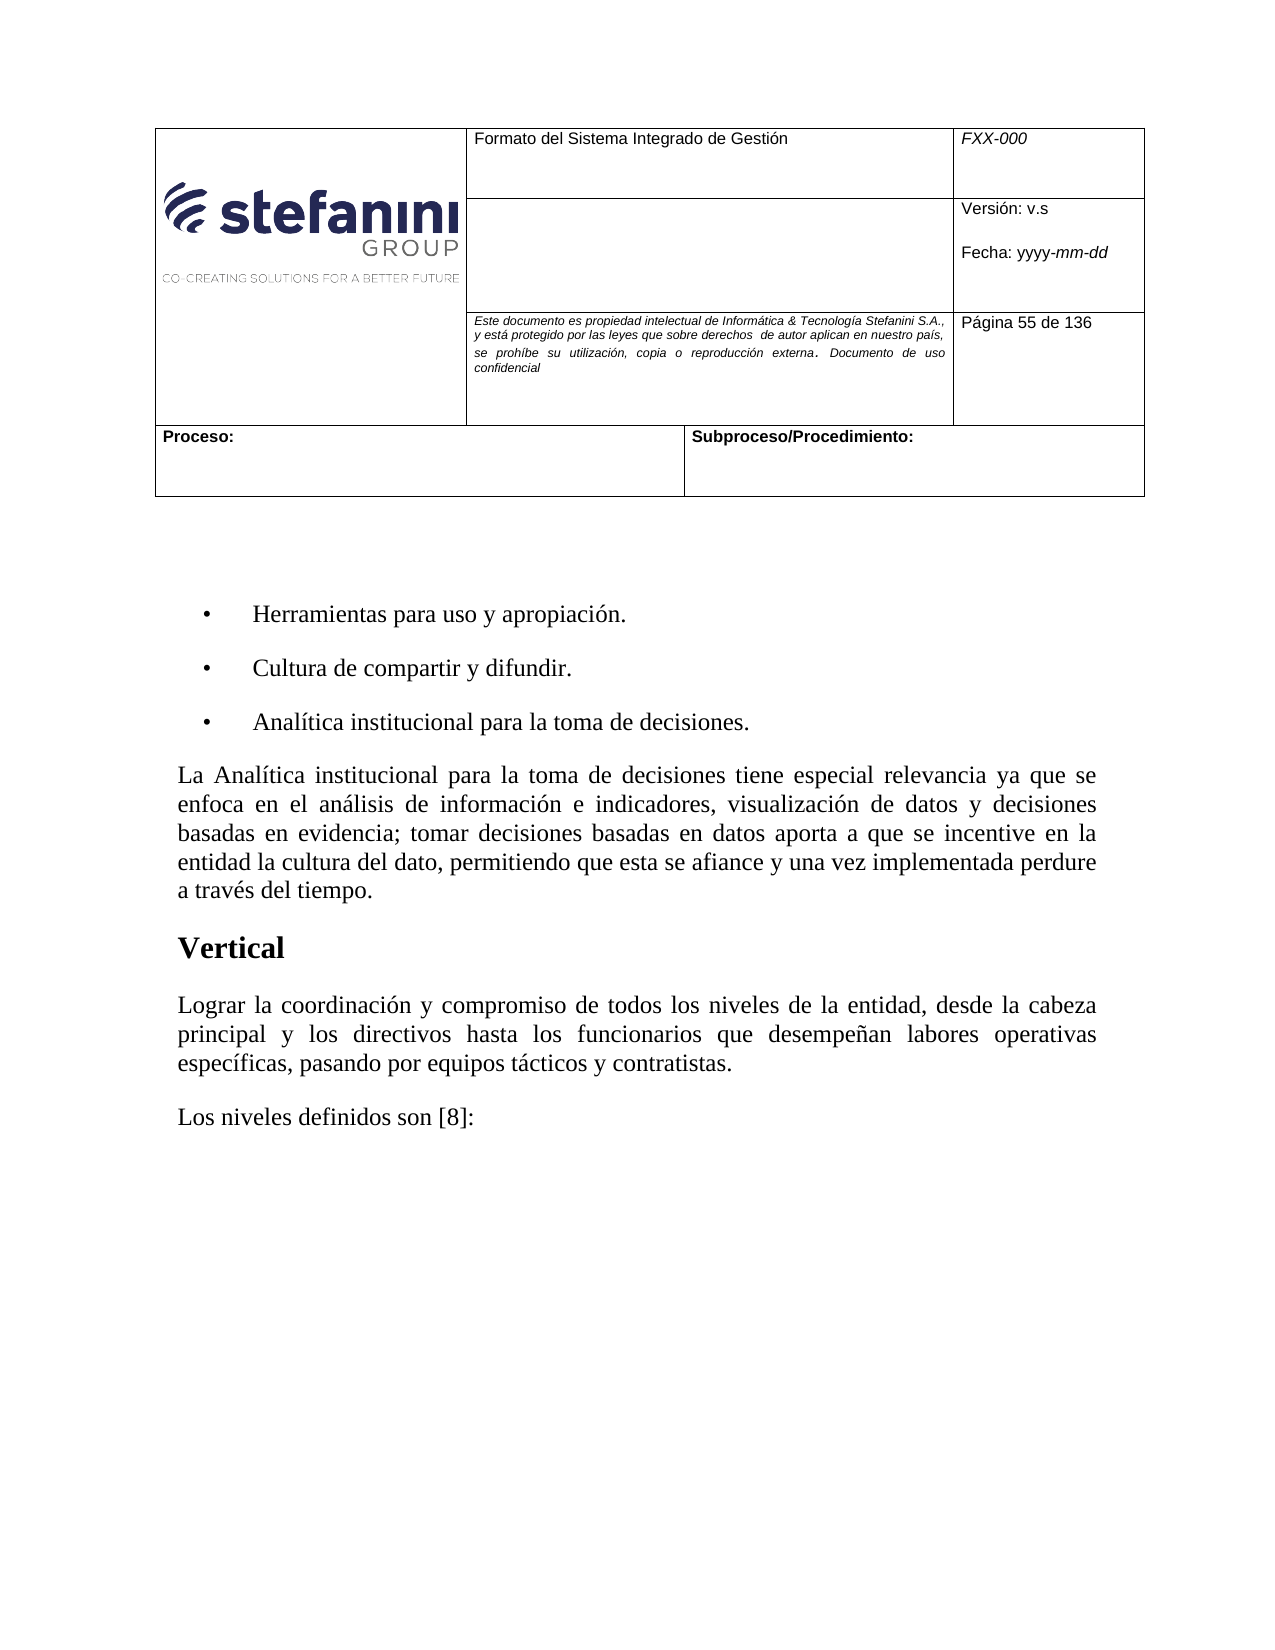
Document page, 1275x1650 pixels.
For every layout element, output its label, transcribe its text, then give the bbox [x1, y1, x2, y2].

list Herramientas para uso y apropiación. [202, 599, 1098, 628]
list Analítica institucional para la toma de decisiones. [202, 707, 1098, 736]
subtitle Vertical [177, 929, 1098, 965]
text Los niveles definidos son [8]: [177, 1102, 1098, 1130]
picture [162, 182, 460, 286]
text La Analítica institucional para la toma de decisiones tiene especial relevancia ya que se enfoca en el análisis de información e indicadores, visualización de datos y decisiones basadas en evidencia; tomar decisiones basadas en datos aporta a que se incentive en la entidad la cultura del dato, permitiendo que esta se afiance y una vez implementada perdure a través del tiempo. [177, 761, 1098, 904]
list Cultura de compartir y difundir. [202, 653, 1098, 682]
text Lograr la coordinación y compromiso de todos los niveles de la entidad, desde la cabeza principal y los directivos hasta los funcionarios que desempeñan labores operativas específicas, pasando por equipos tácticos y contratistas. [177, 990, 1098, 1077]
